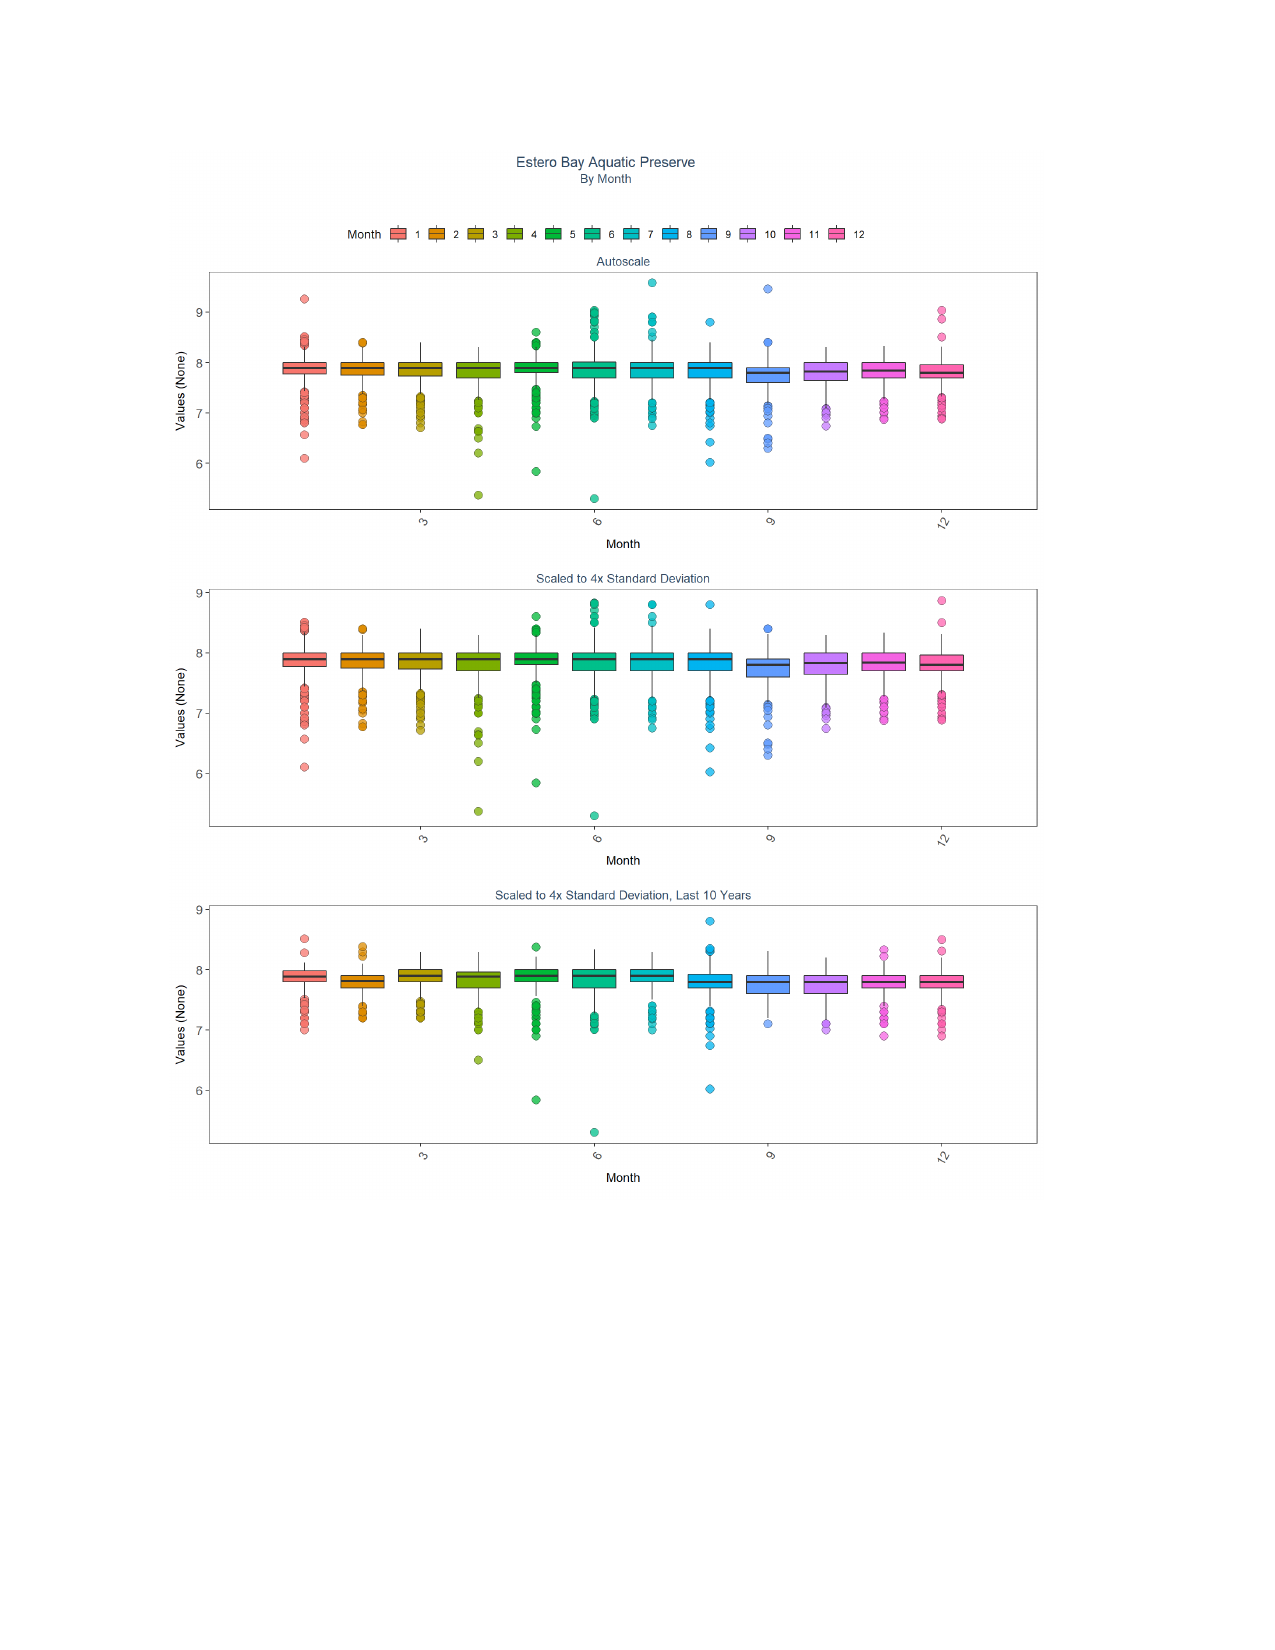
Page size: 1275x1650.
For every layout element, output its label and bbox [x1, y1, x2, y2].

picture [168, 150, 1044, 1200]
